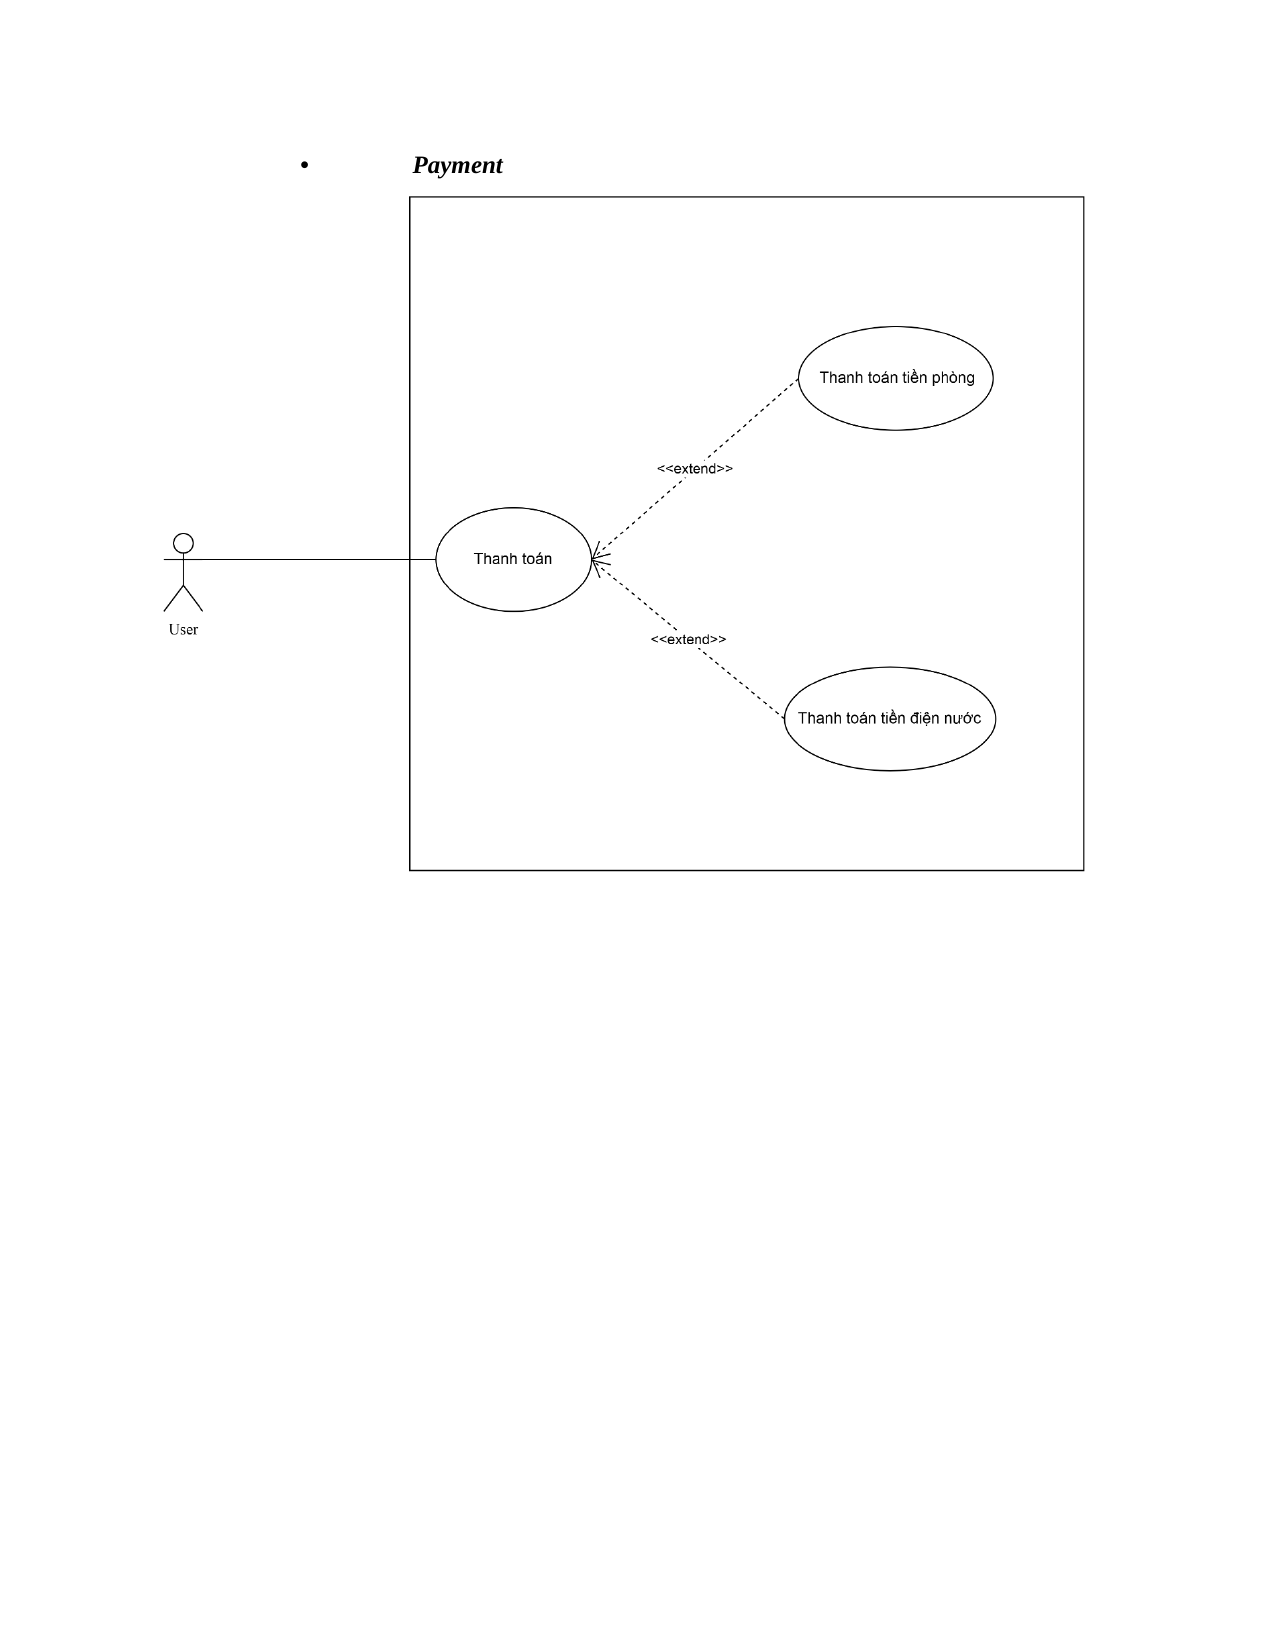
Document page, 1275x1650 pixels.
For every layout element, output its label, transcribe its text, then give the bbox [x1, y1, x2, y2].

picture [150, 183, 1097, 885]
list Payment [300, 150, 1125, 179]
